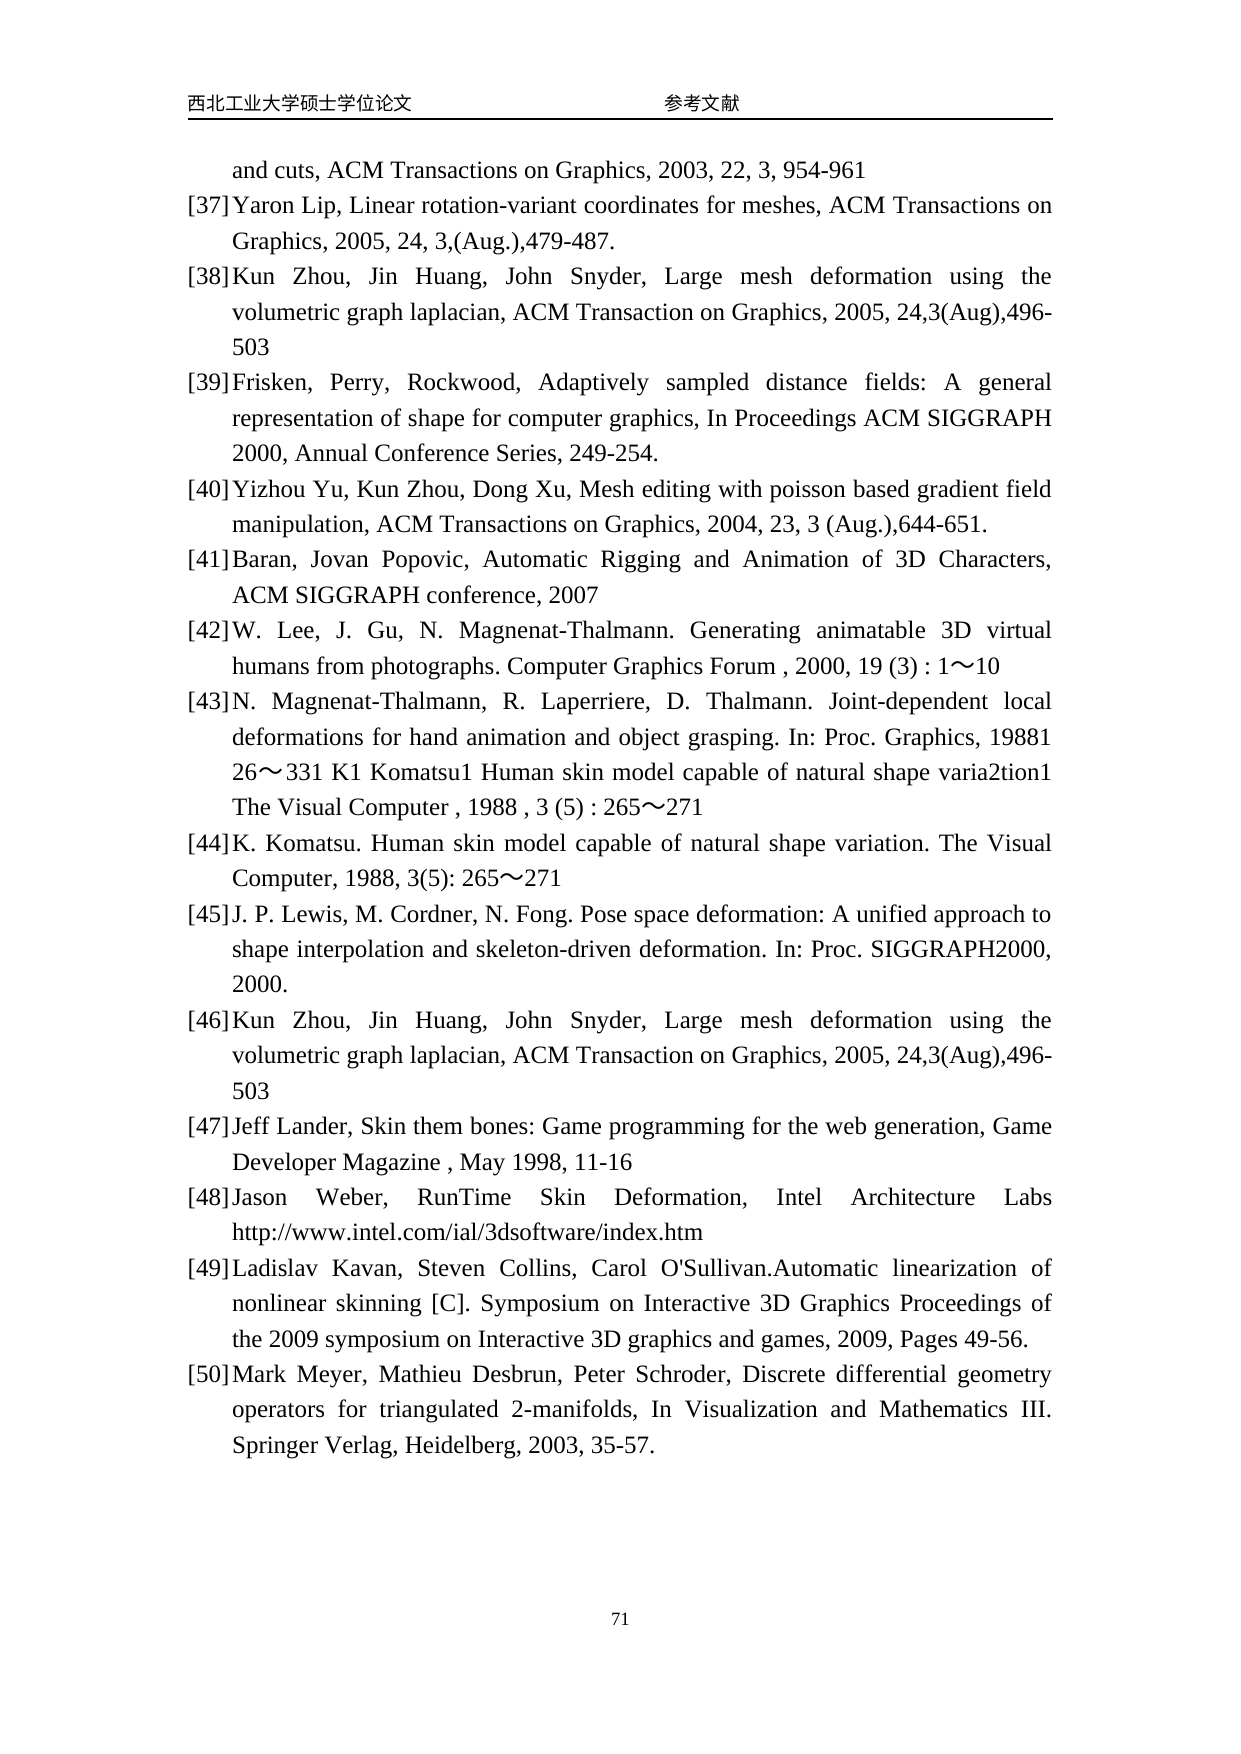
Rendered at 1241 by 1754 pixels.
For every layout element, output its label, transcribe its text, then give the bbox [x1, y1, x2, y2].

list Jason Weber, RunTime Skin Deformation, Intel Architecture Labs http://www.intel.com/ial/3dsoftware/index.htm [187, 1177, 1053, 1248]
list Mark Meyer, Mathieu Desbrun, Peter Schroder, Discrete differential geometry operators for triangulated 2-manifolds, In Visualization and Mathematics III. Springer Verlag, Heidelberg, 2003, 35-57. [187, 1354, 1053, 1460]
list Kun Zhou, Jin Huang, John Snyder, Large mesh deformation using the volumetric graph laplacian, ACM Transaction on Graphics, 2005, 24,3(Aug),496-503 [187, 1000, 1053, 1106]
list Frisken, Perry, Rockwood, Adaptively sampled distance fields: A general representation of shape for computer graphics, In Proceedings ACM SIGGRAPH 2000, Annual Conference Series, 249-254. [187, 362, 1053, 469]
list K. Komatsu. Human skin model capable of natural shape variation. The Visual Computer, 1988, 3(5): 265～271 [187, 823, 1053, 894]
list W. Lee, J. Gu, N. Magnenat-Thalmann. Generating animatable 3D virtual humans from photographs. Computer Graphics Forum , 2000, 19 (3) : 1～10 [187, 610, 1053, 681]
list Yaron Lip, Linear rotation-variant coordinates for meshes, ACM Transactions on Graphics, 2005, 24, 3,(Aug.),479-487. [187, 185, 1053, 256]
list J. P. Lewis, M. Cordner, N. Fong. Pose space deformation: A unified approach to shape interpolation and skeleton-driven deformation. In: Proc. SIGGRAPH2000, 2000. [187, 894, 1053, 1000]
list Baran, Jovan Popovic, Automatic Rigging and Animation of 3D Characters, ACM SIGGRAPH conference, 2007 [187, 539, 1053, 610]
list Jeff Lander, Skin them bones: Game programming for the web generation, Game Developer Magazine , May 1998, 11-16 [187, 1106, 1053, 1177]
list N. Magnenat-Thalmann, R. Laperriere, D. Thalmann. Joint-dependent local deformations for hand animation and object grasping. In: Proc. Graphics, 19881 26～331 K1 Komatsu1 Human skin model capable of natural shape varia2tion1 The Visual Computer , 1988 , 3 (5) : 265～271 [187, 681, 1053, 823]
list Kun Zhou, Jin Huang, John Snyder, Large mesh deformation using the volumetric graph laplacian, ACM Transaction on Graphics, 2005, 24,3(Aug),496-503 [187, 256, 1053, 362]
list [187, 150, 1053, 185]
list Yizhou Yu, Kun Zhou, Dong Xu, Mesh editing with poisson based gradient field manipulation, ACM Transactions on Graphics, 2004, 23, 3 (Aug.),644-651. [187, 469, 1053, 539]
list Ladislav Kavan, Steven Collins, Carol O'Sullivan.Automatic linearization of nonlinear skinning [C]. Symposium on Interactive 3D Graphics Proceedings of the 2009 symposium on Interactive 3D graphics and games, 2009, Pages 49-56. [187, 1248, 1053, 1354]
